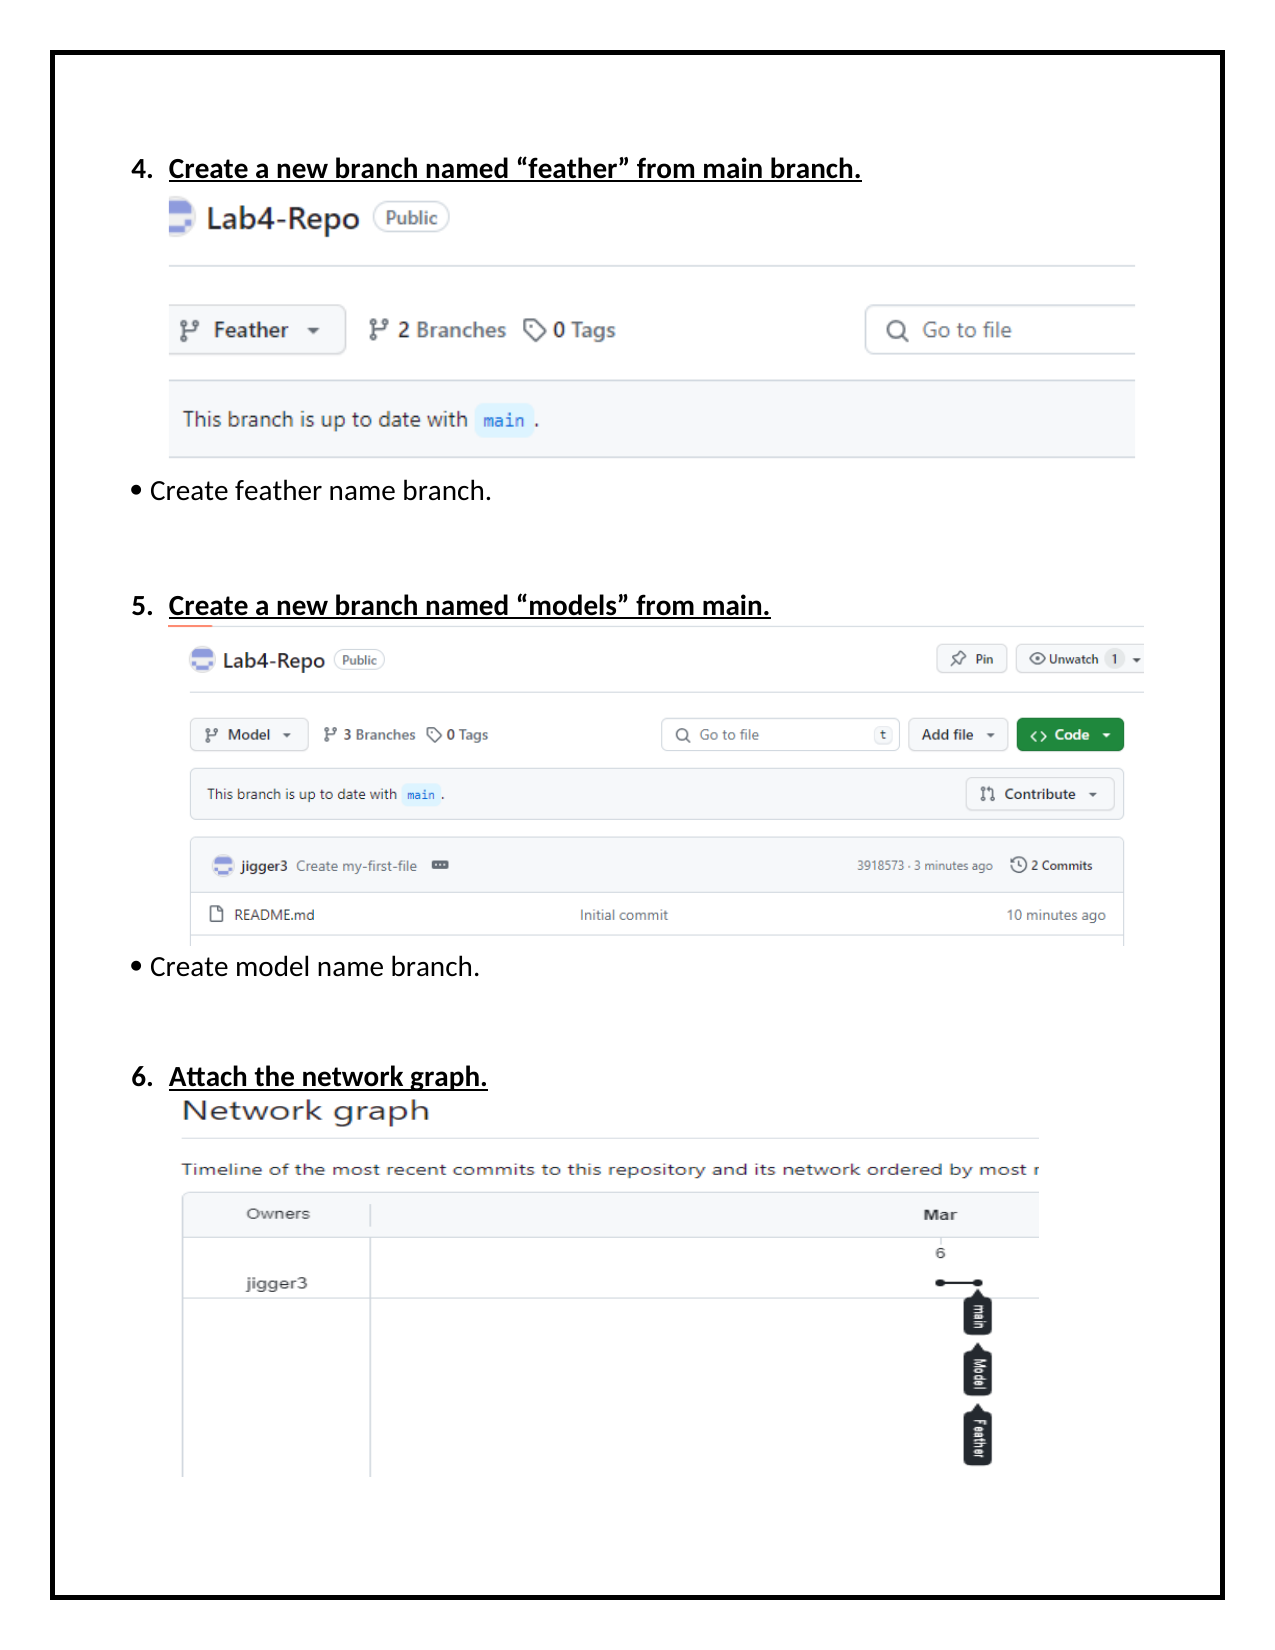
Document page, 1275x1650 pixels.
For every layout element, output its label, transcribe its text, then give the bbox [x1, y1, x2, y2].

picture [168, 625, 1144, 946]
list Create feather name branch. [131, 472, 1125, 507]
picture [168, 1096, 1039, 1477]
picture [168, 187, 1135, 462]
list Create model name branch. [131, 948, 1125, 984]
list Create a new branch named “models” from main. [131, 587, 1125, 623]
